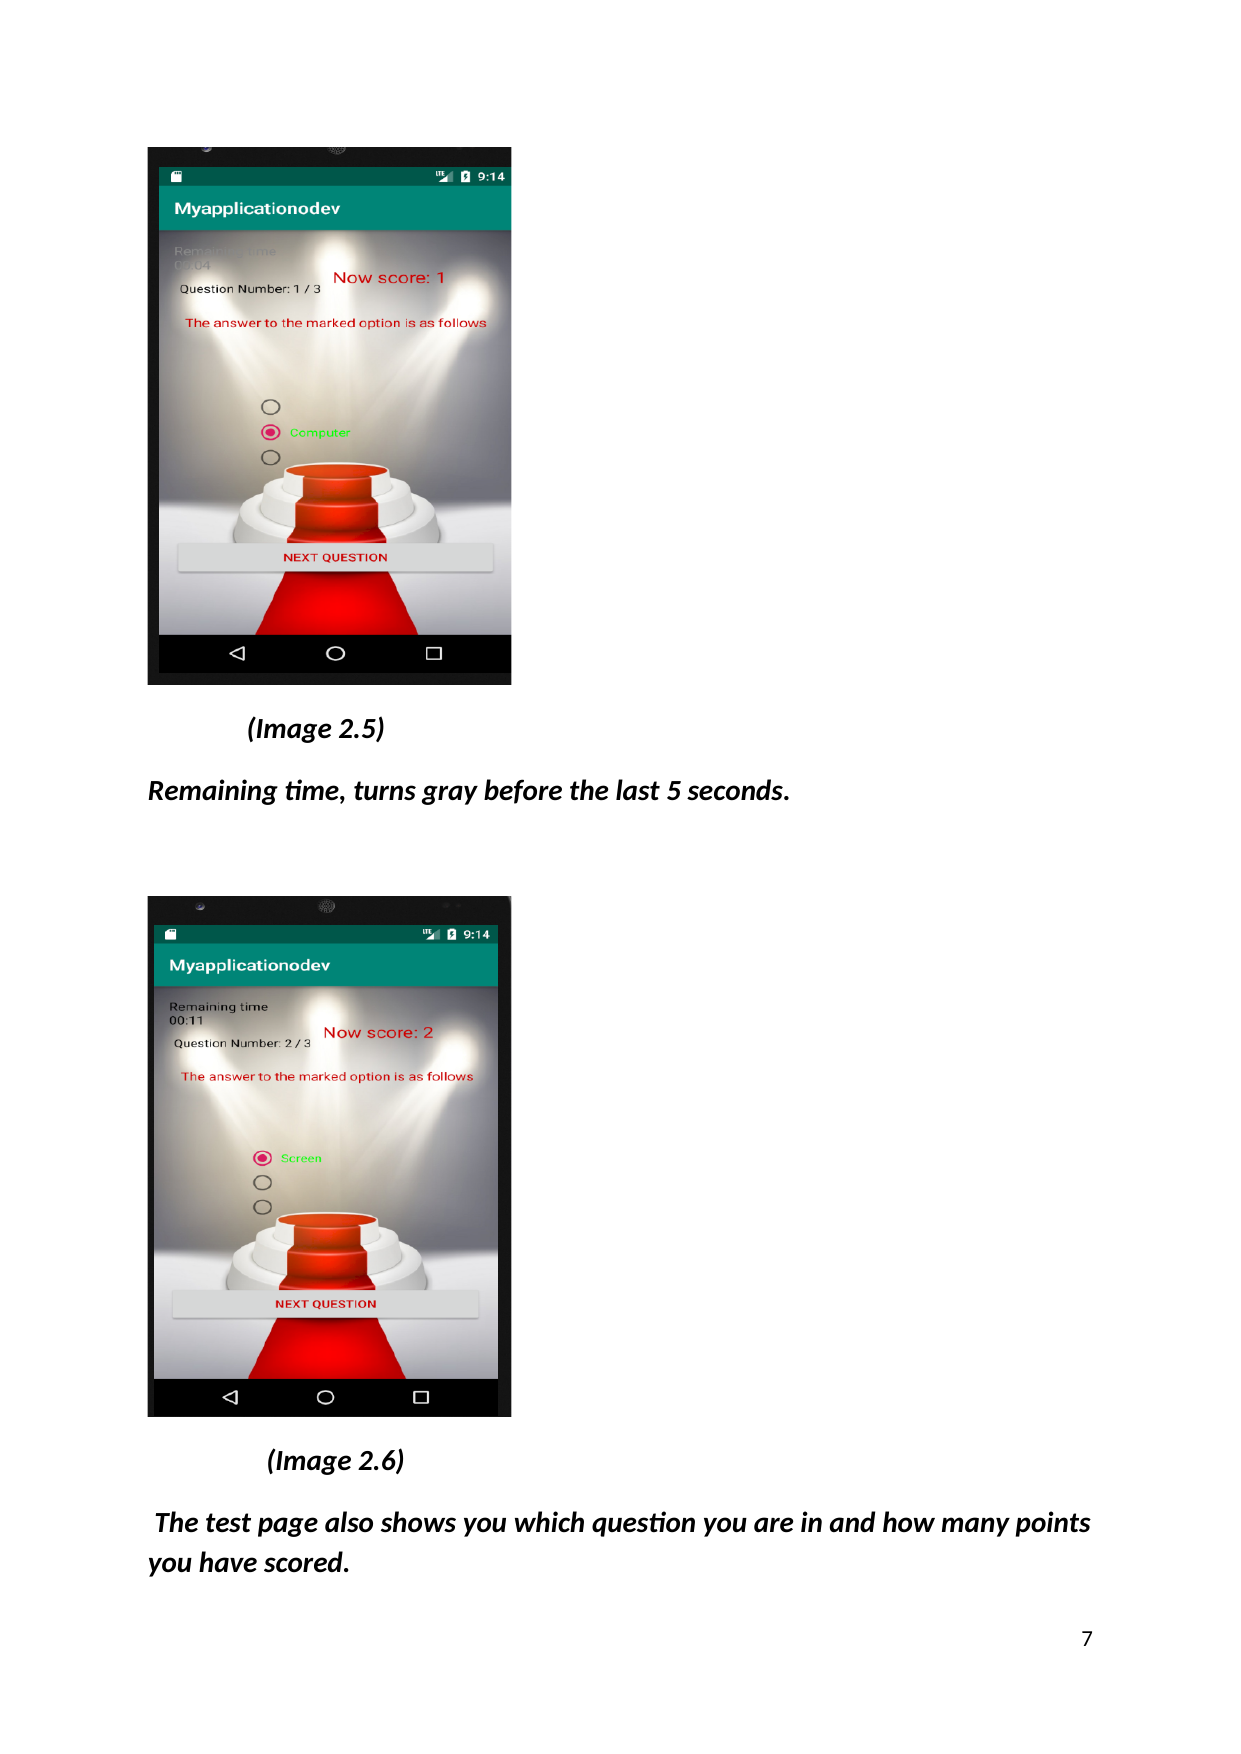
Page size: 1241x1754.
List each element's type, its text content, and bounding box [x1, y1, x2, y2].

picture [147, 147, 512, 685]
text (Image 2.6) [148, 1442, 1093, 1477]
text (Image 2.5) [148, 711, 1093, 746]
picture [147, 896, 512, 1417]
text The test page also shows you which question you are in and how many points you have scored. [148, 1504, 1093, 1580]
text Remaining time, turns gray before the last 5 seconds. [148, 772, 1093, 808]
